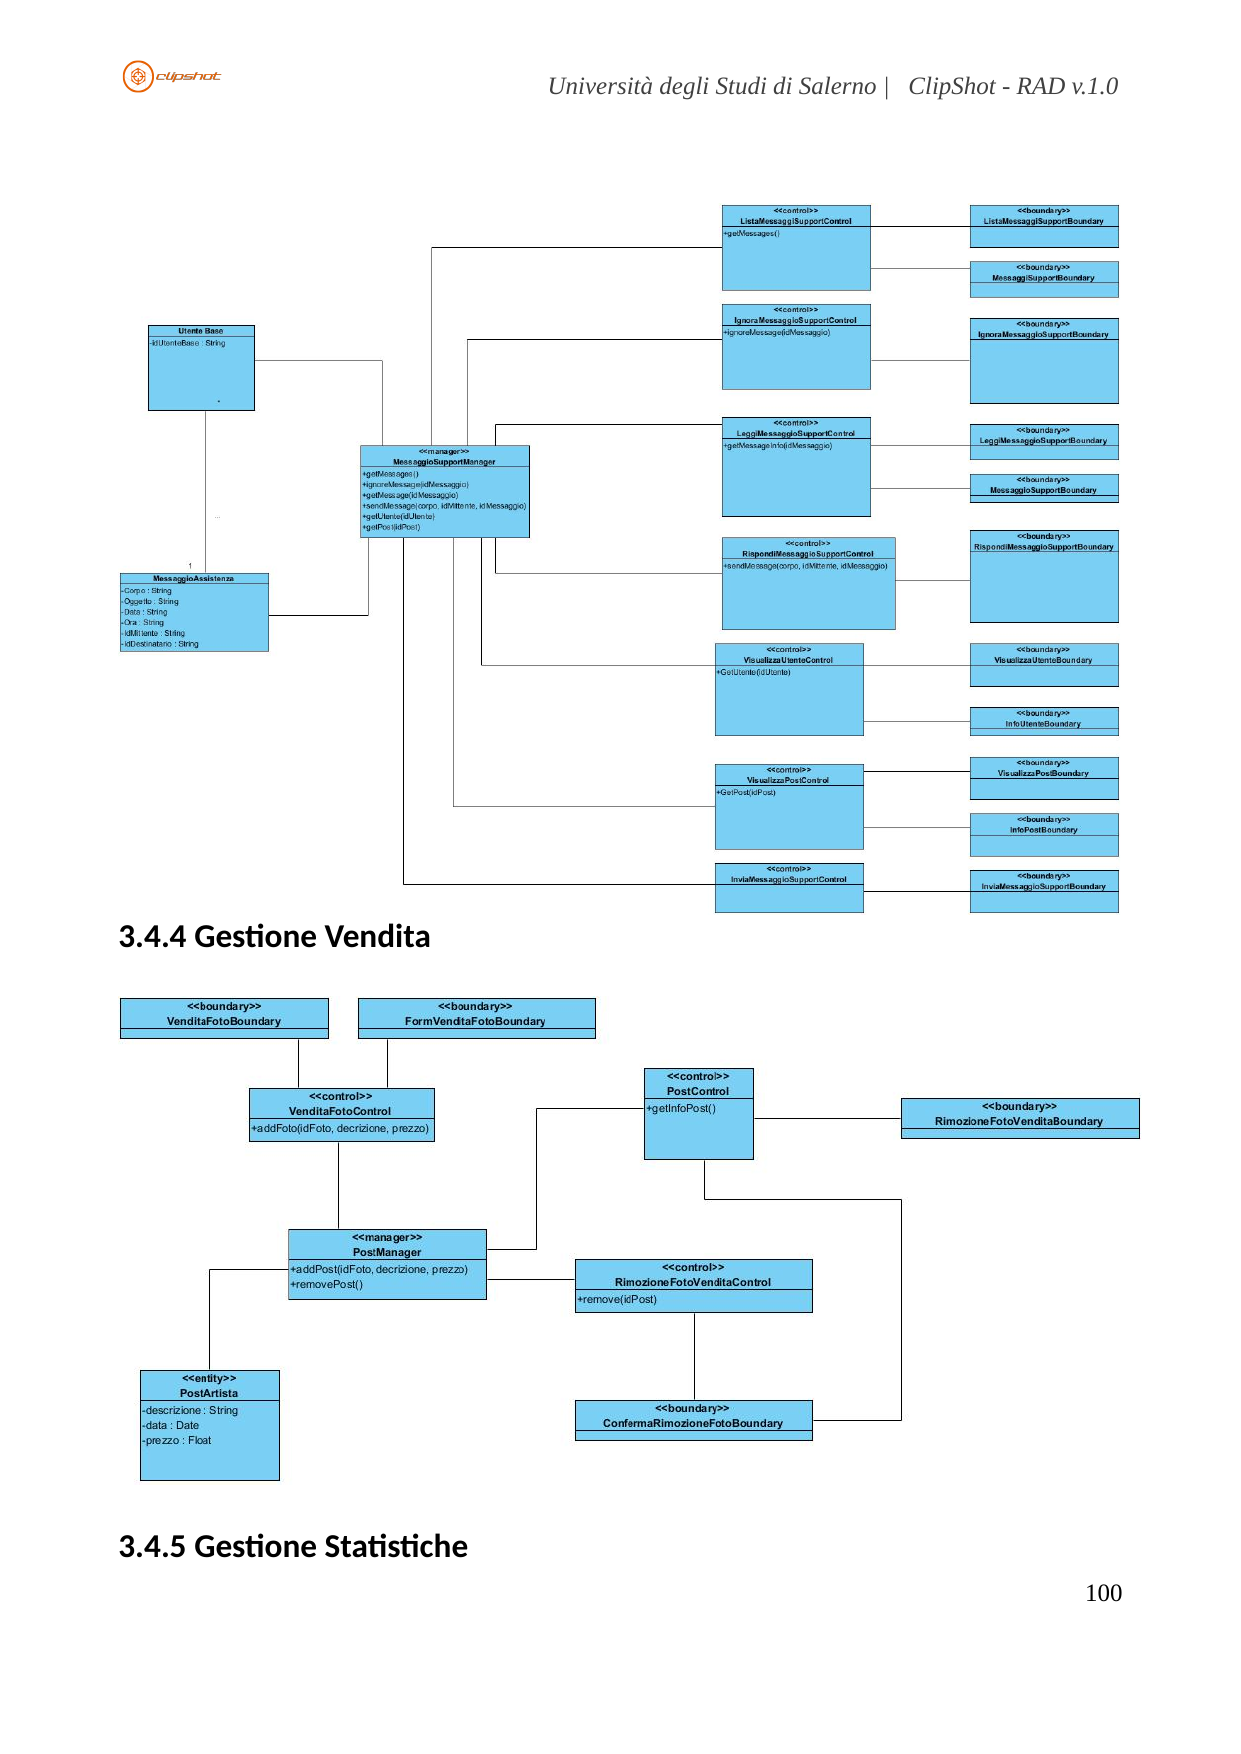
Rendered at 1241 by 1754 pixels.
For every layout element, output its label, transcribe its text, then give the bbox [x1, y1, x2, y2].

text 3.4.4 Gestione Vendita [118, 915, 1122, 956]
picture [118, 203, 1121, 915]
picture [118, 996, 1142, 1485]
text 3.4.5 Gestione Statistiche [118, 1525, 1122, 1566]
picture [121, 59, 223, 95]
